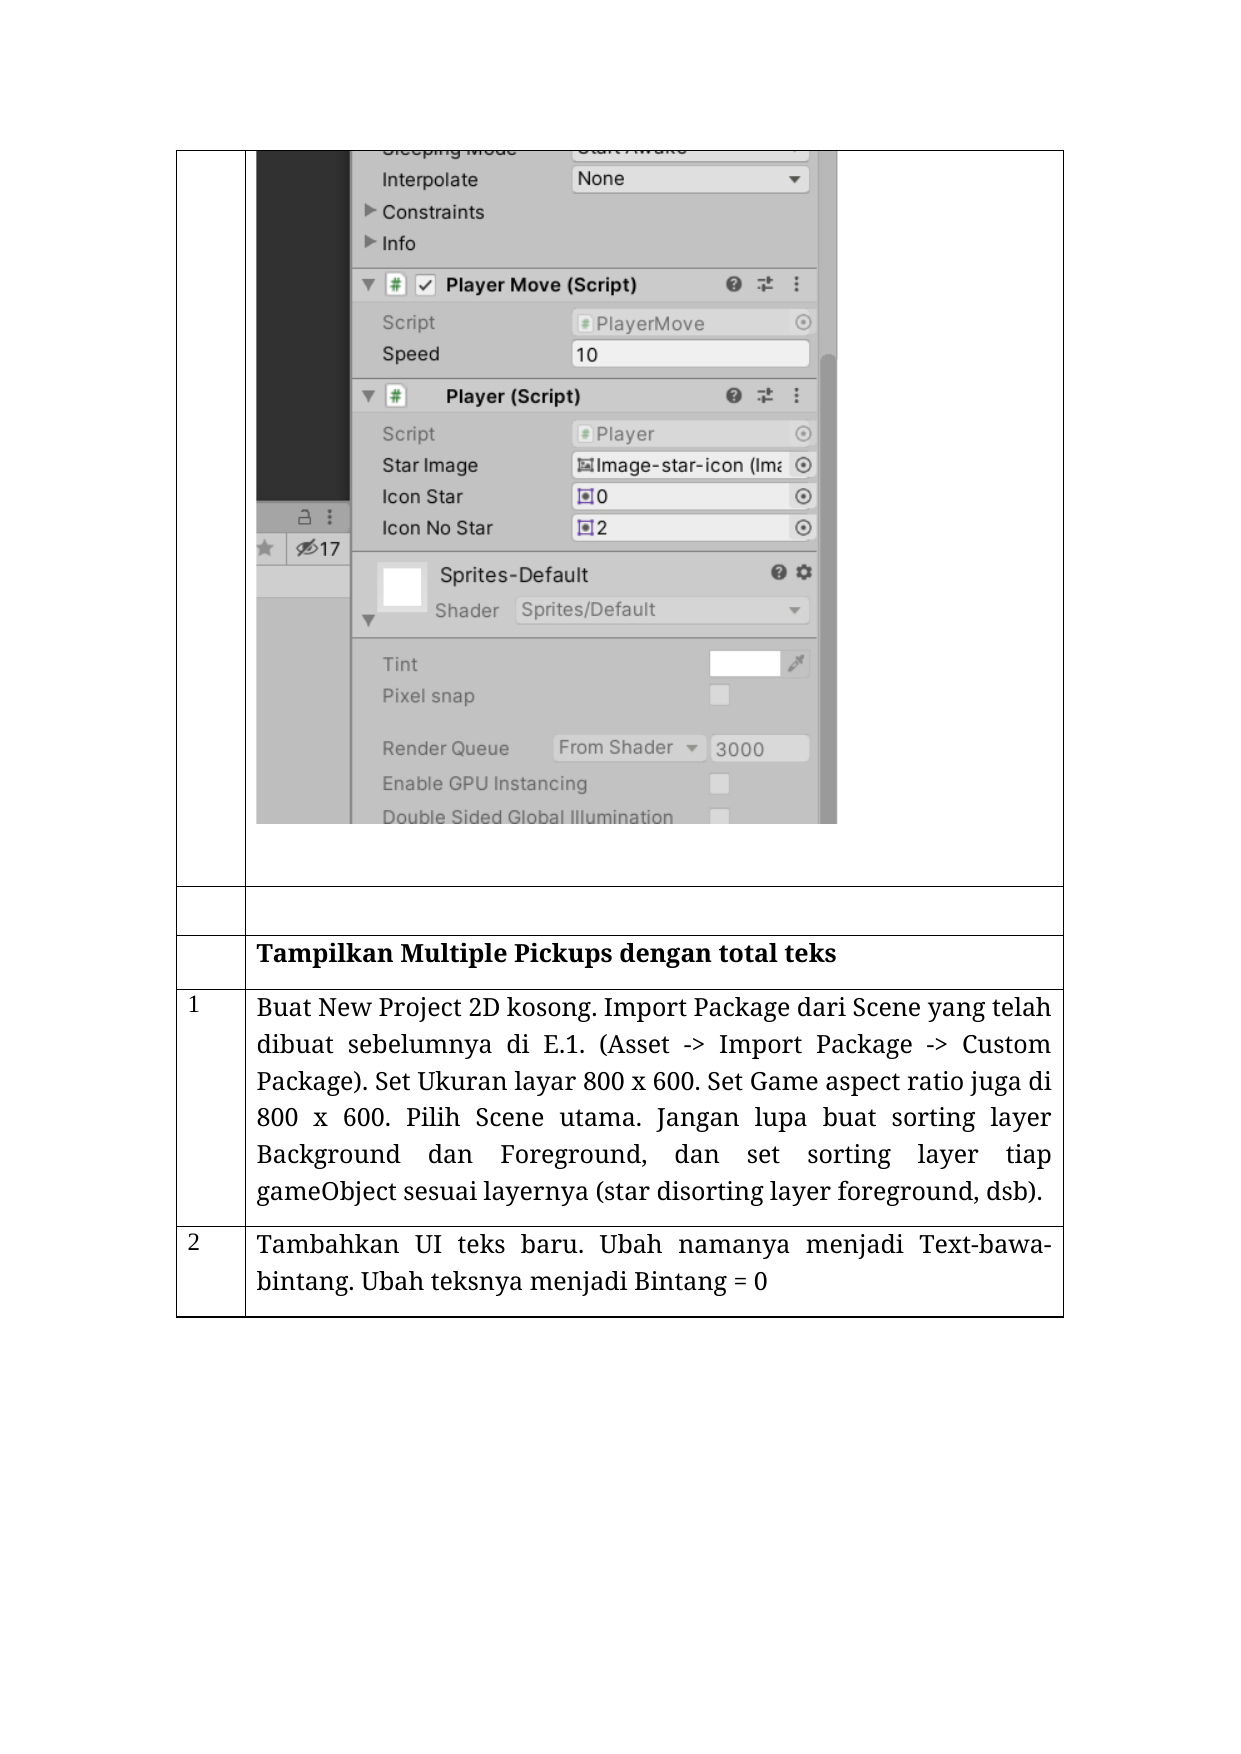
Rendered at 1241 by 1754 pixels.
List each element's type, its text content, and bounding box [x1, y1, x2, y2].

table_cell Tampilkan Multiple Pickups dengan total teks [246, 936, 1063, 988]
table_cell Buat New Project 2D kosong. Import Package dari Scene yang telah dibuat sebelumnya di E.1. (Asset -> Import Package -> Custom Package). Set Ukuran layar 800 x 600. Set Game aspect ratio juga di 800 x 600. Pilih Scene utama. Jangan lupa buat sorting layer Background dan Foreground, dan set sorting layer tiap gameObject sesuai layernya (star disorting layer foreground, dsb). [246, 990, 1063, 1226]
table_cell 1 [177, 990, 245, 1226]
table_cell [177, 936, 245, 988]
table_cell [246, 151, 1063, 886]
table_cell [246, 1227, 1063, 1316]
table_cell 2 [177, 1227, 245, 1316]
table_cell [177, 887, 245, 935]
table_cell [246, 887, 1063, 935]
picture [256, 151, 838, 824]
table_cell 4 [177, 151, 245, 886]
